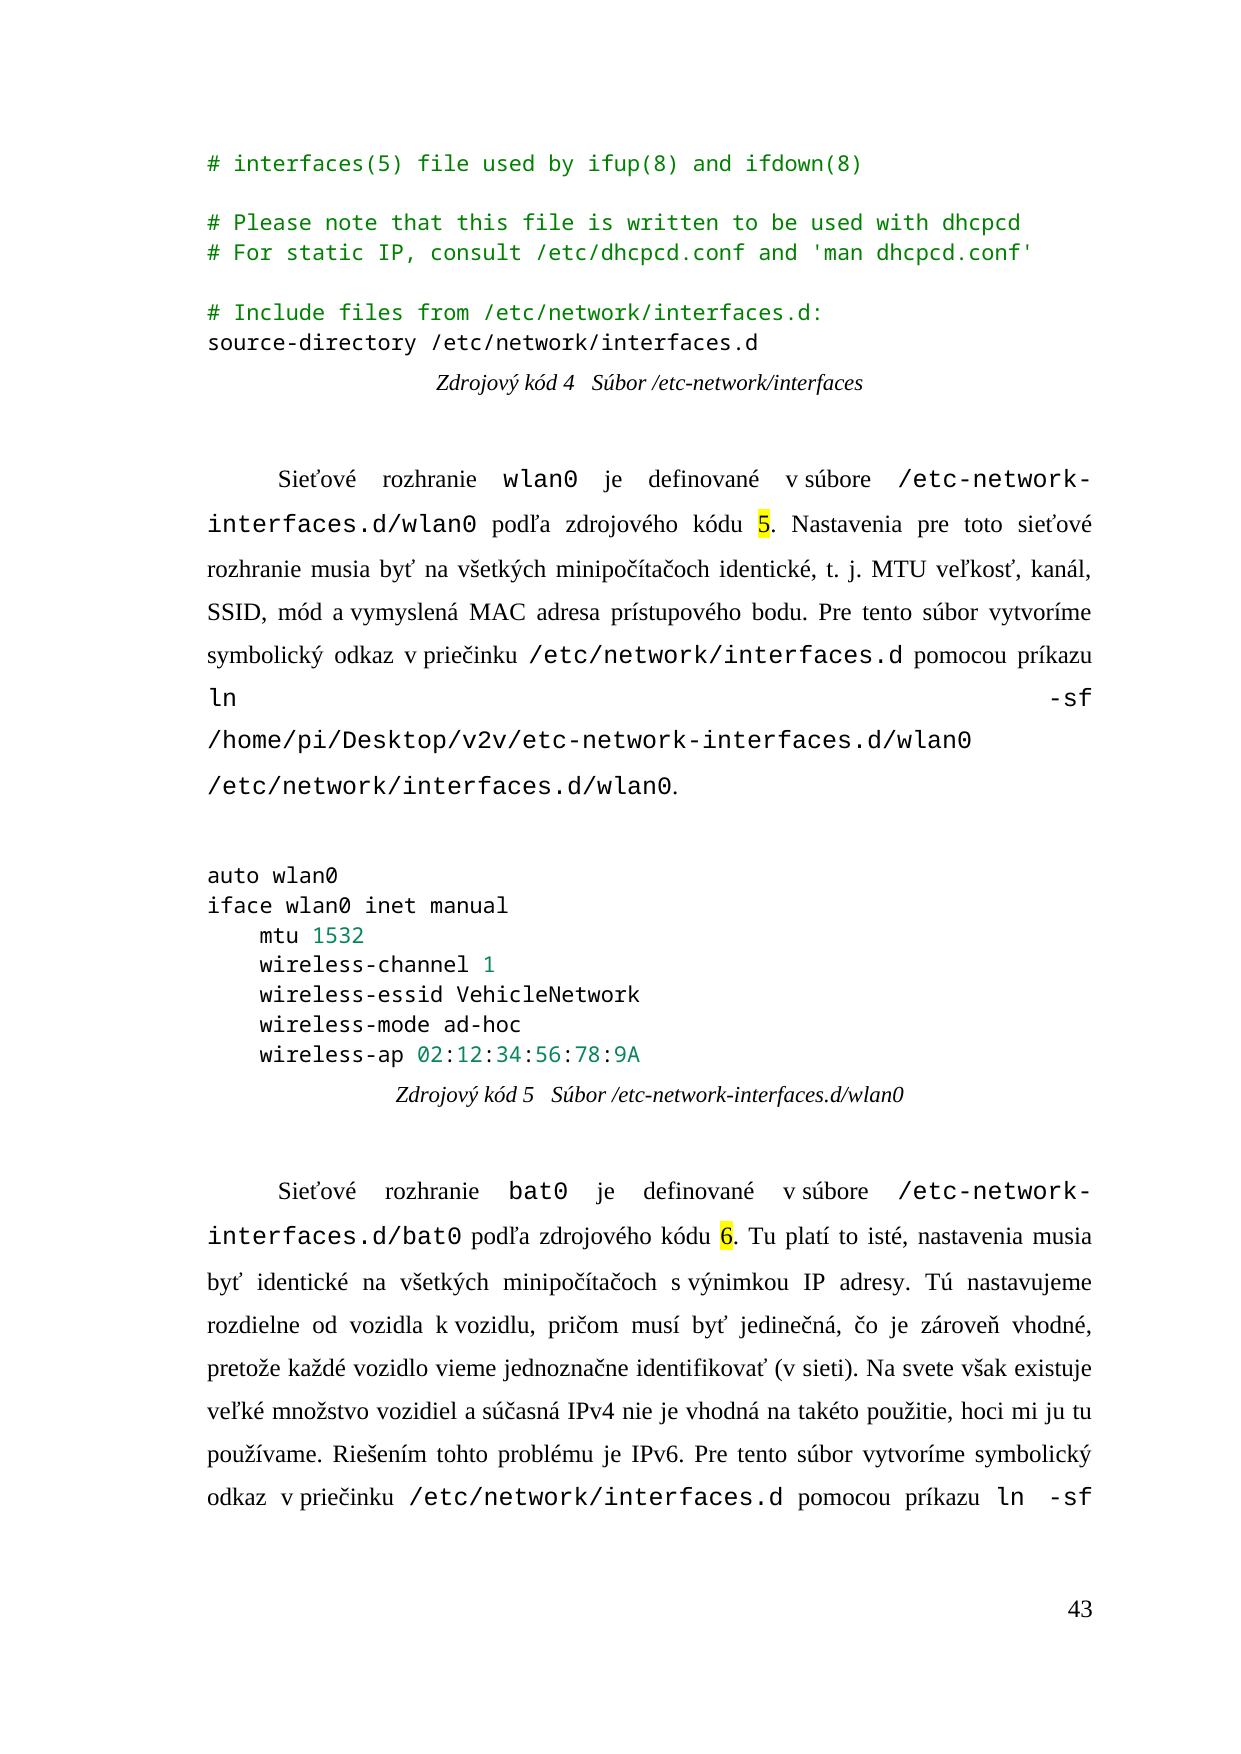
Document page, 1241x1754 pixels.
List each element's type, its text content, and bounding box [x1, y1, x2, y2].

text # For static IP, consult /etc/dhcpcd.conf and 'man dhcpcd.conf' [207, 237, 1092, 267]
text # interfaces(5) file used by ifup(8) and ifdown(8) [207, 148, 1092, 177]
text wireless-channel 1 [207, 949, 1092, 979]
text wireless-ap 02:12:34:56:78:9A [207, 1039, 1092, 1069]
text # Please note that this file is written to be used with dhcpcd [207, 207, 1092, 237]
text wireless-mode ad-hoc [207, 1009, 1092, 1039]
text Sieťové rozhranie wlan0 je definované v súbore /etc-network-interfaces.d/wlan0 podľa zdrojového kódu 5. Nastavenia pre toto sieťové rozhranie musia byť na všetkých minipočítačoch identické, t. j. MTU veľkosť, kanál, SSID, mód a vymyslená MAC adresa prístupového bodu. Pre tento súbor vytvoríme symbolický odkaz v priečinku /etc/network/interfaces.d pomocou príkazu ln -sf /home/pi/Desktop/v2v/etc-network-interfaces.d/wlan0 /etc/network/interfaces.d/wlan0. [207, 464, 1092, 802]
text auto wlan0 [207, 860, 1092, 890]
text wireless-essid VehicleNetwork [207, 979, 1092, 1009]
text # Include files from /etc/network/interfaces.d: [207, 297, 1092, 326]
text iface wlan0 inet manual [207, 890, 1092, 920]
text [207, 1176, 1092, 1513]
text source-directory /etc/network/interfaces.d [207, 326, 1092, 356]
text mtu 1532 [207, 920, 1092, 949]
